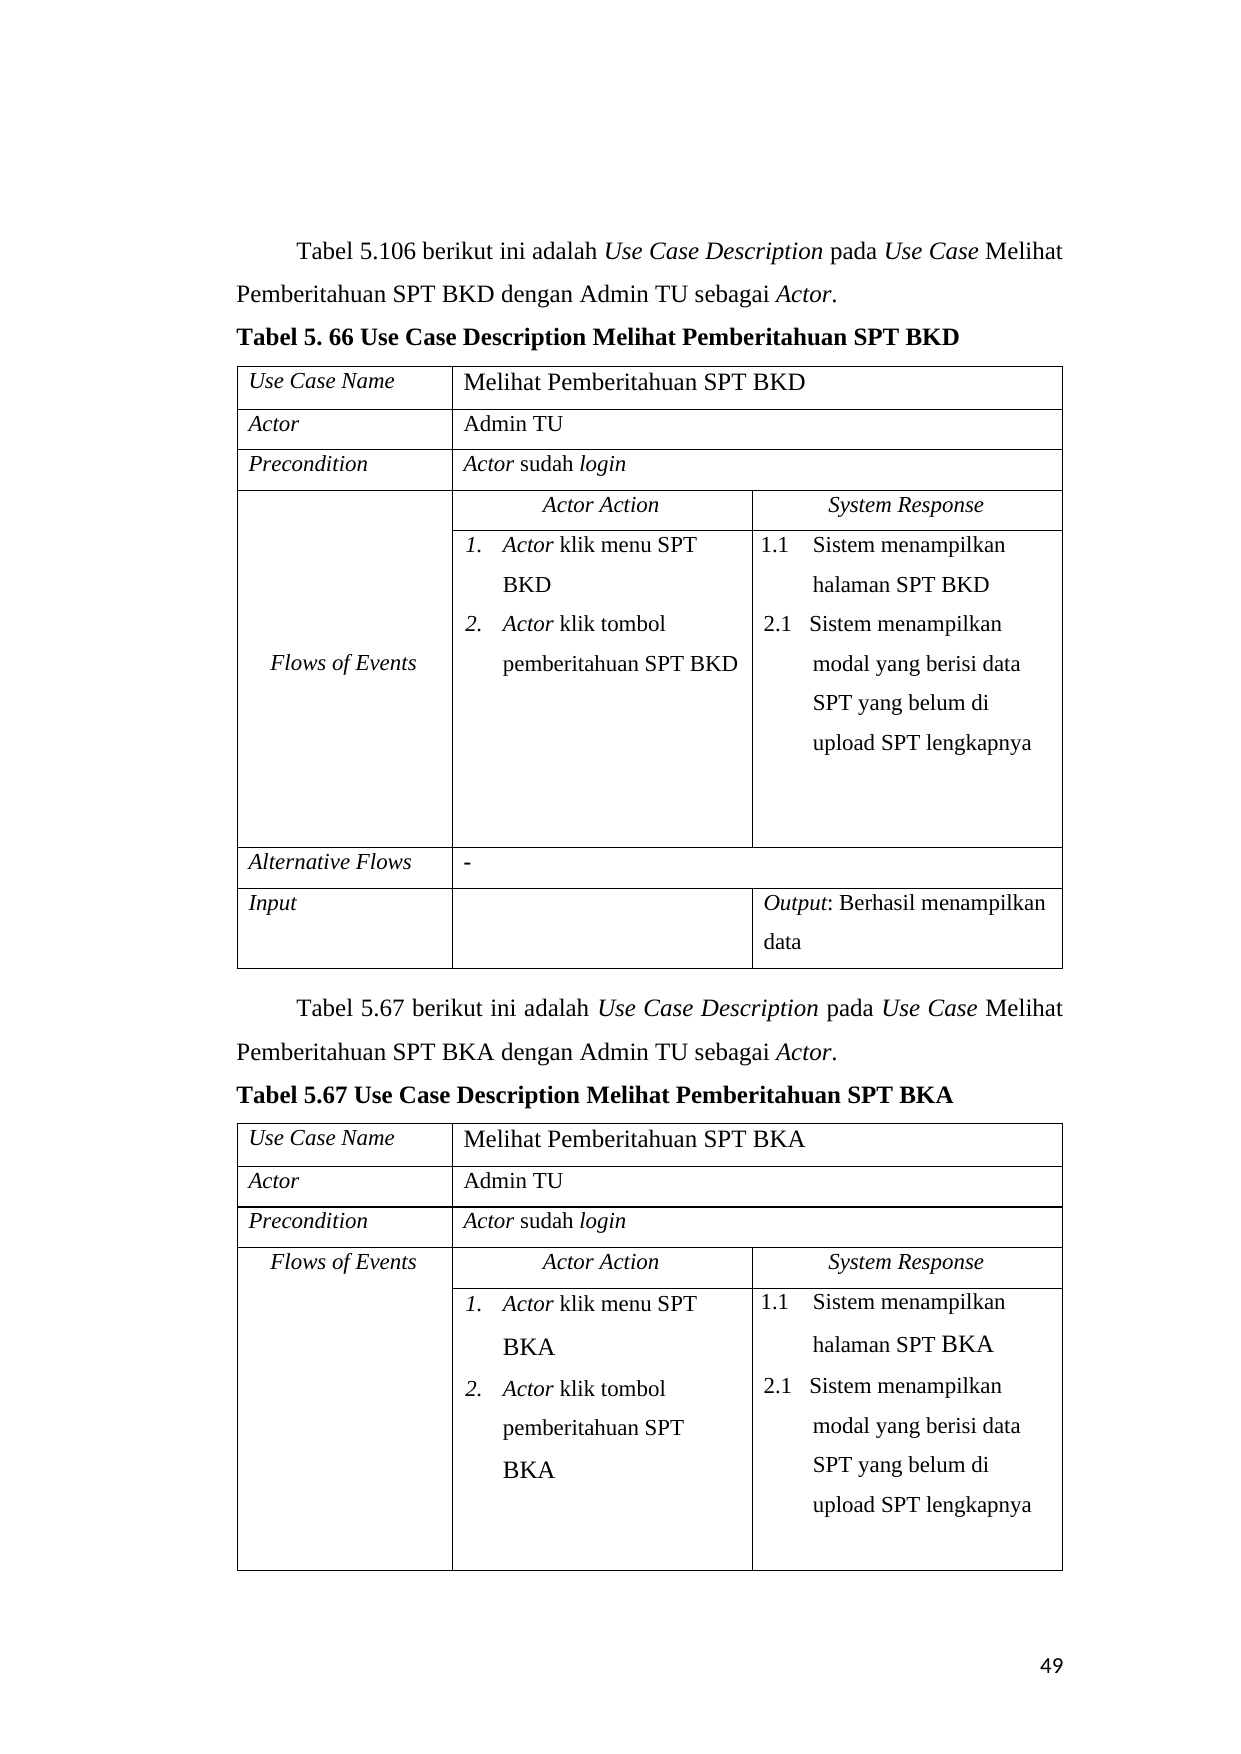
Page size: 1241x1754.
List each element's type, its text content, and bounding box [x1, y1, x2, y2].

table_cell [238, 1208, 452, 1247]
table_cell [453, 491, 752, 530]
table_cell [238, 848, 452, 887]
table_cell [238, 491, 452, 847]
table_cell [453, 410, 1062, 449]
text Tabel 5. 66 Use Case Description Melihat Pemberitahuan SPT BKD [236, 322, 1063, 351]
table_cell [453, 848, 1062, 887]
text Tabel 5.67 berikut ini adalah Use Case Description pada Use Case Melihat Pemberitahuan SPT BKA dengan Admin TU sebagai Actor. [236, 993, 1063, 1065]
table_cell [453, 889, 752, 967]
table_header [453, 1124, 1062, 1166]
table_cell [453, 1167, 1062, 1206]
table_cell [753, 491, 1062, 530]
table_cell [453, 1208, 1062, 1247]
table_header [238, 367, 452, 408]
text Tabel 5.106 berikut ini adalah Use Case Description pada Use Case Melihat Pemberitahuan SPT BKD dengan Admin TU sebagai Actor. [236, 236, 1063, 308]
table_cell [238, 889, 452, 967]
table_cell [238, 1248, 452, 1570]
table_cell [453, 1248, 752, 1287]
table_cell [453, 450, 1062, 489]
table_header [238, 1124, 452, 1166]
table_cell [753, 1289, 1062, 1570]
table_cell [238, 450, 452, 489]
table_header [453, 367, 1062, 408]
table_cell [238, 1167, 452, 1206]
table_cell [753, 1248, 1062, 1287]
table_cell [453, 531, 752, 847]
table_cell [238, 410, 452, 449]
text Tabel 5.67 Use Case Description Melihat Pemberitahuan SPT BKA [236, 1080, 1063, 1108]
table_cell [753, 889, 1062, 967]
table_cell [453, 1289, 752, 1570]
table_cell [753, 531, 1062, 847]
